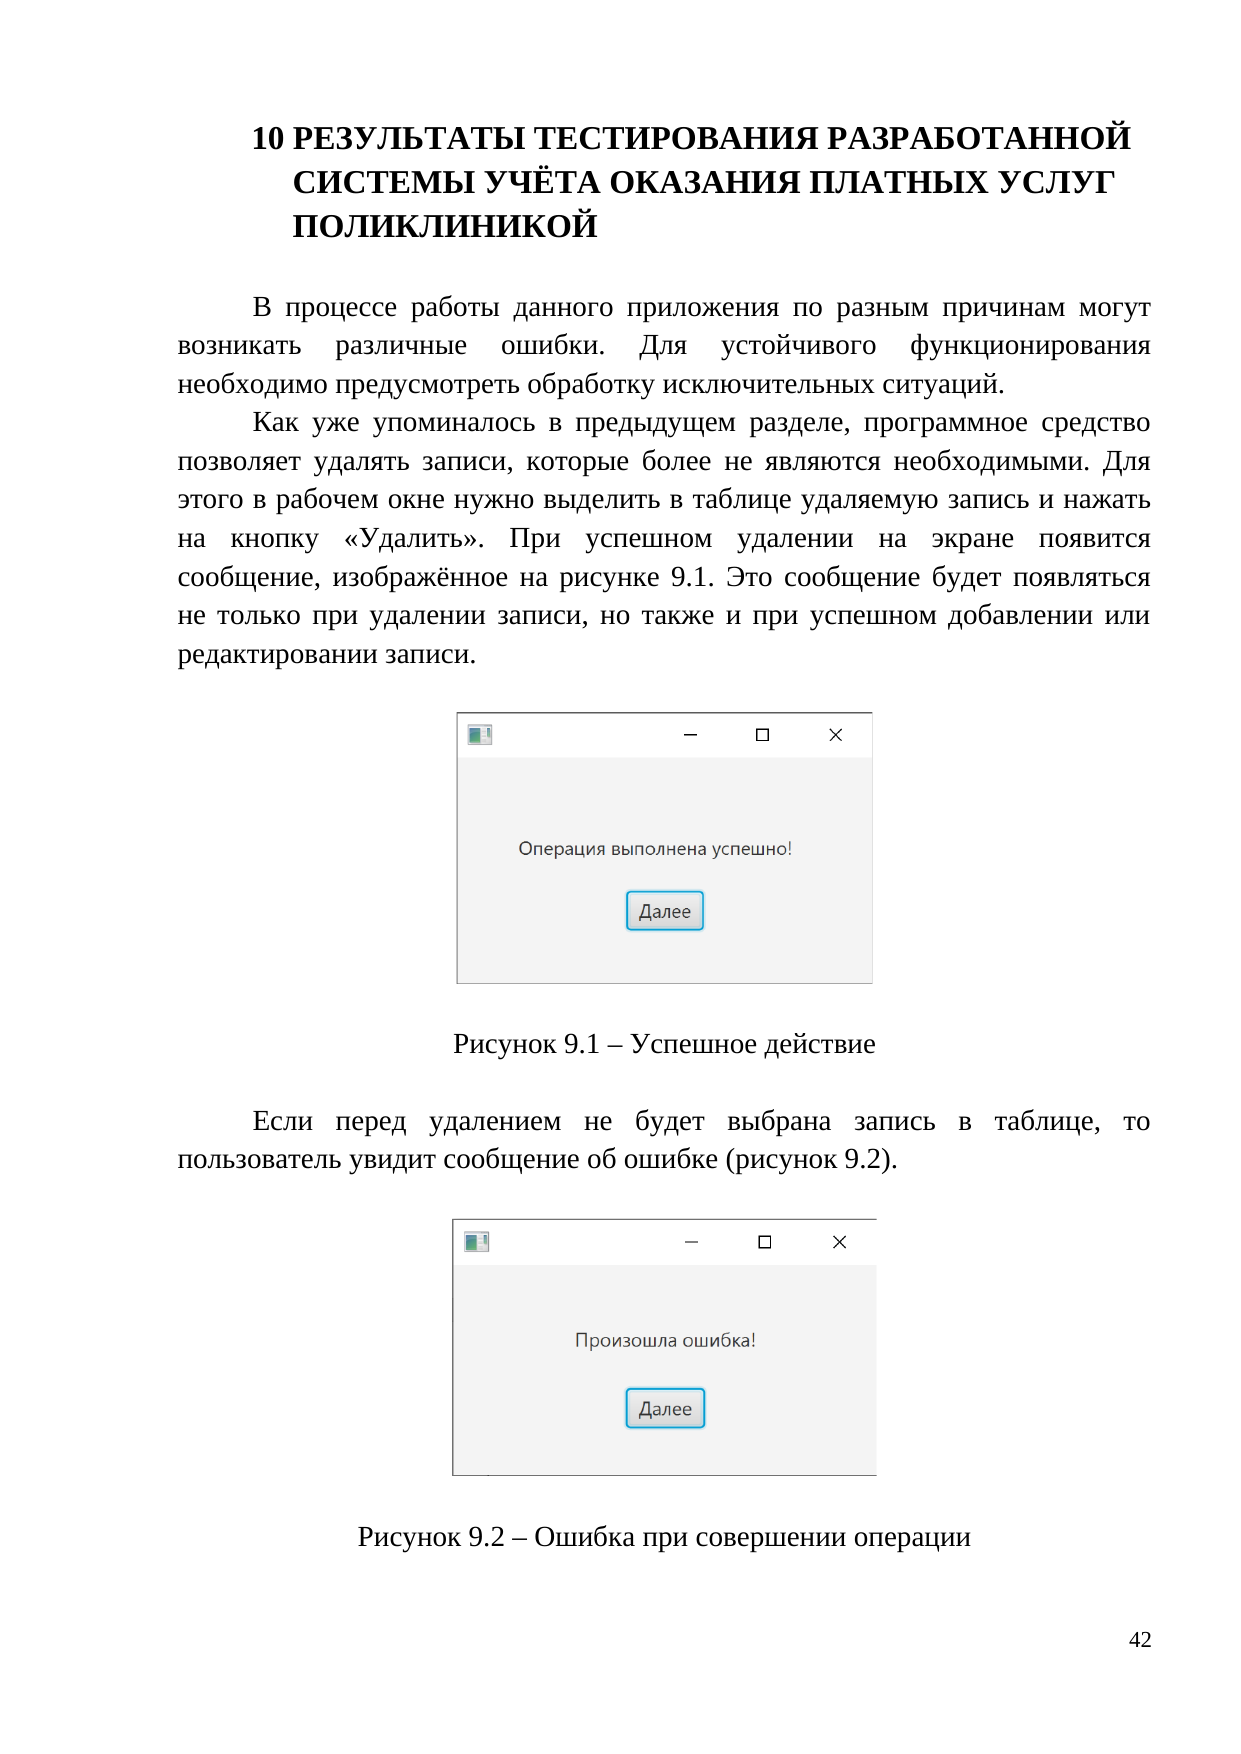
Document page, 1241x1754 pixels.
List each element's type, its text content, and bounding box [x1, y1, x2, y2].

subtitle 10 РЕЗУЛЬТАТЫ ТЕСТИРОВАНИЯ РАЗРАБОТАННОЙ СИСТЕМЫ УЧЁТА ОКАЗАНИЯ ПЛАТНЫХ УСЛУГ ПОЛИКЛИНИКОЙ [251, 118, 1152, 244]
text Как уже упоминалось в предыдущем разделе, программное средство позволяет удалять записи, которые более не являются необходимыми. Для этого в рабочем окне нужно выделить в таблице удаляемую запись и нажать на кнопку «Удалить». При успешном удалении на экране появится сообщение, изображённое на рисунке 9.1. Это сообщение будет появляться не только при удалении записи, но также и при успешном добавлении или редактировании записи. [177, 404, 1152, 669]
picture [456, 712, 873, 984]
text Рисунок 9.1 – Успешное действие [177, 1026, 1152, 1059]
text Рисунок 9.2 – Ошибка при совершении операции [177, 1519, 1152, 1552]
text Если перед удалением не будет выбрана запись в таблице, то пользователь увидит сообщение об ошибке (рисунок 9.2). [177, 1103, 1152, 1175]
picture [452, 1218, 877, 1476]
text В процессе работы данного приложения по разным причинам могут возникать различные ошибки. Для устойчивого функционирования необходимо предусмотреть обработку исключительных ситуаций. [177, 289, 1152, 399]
